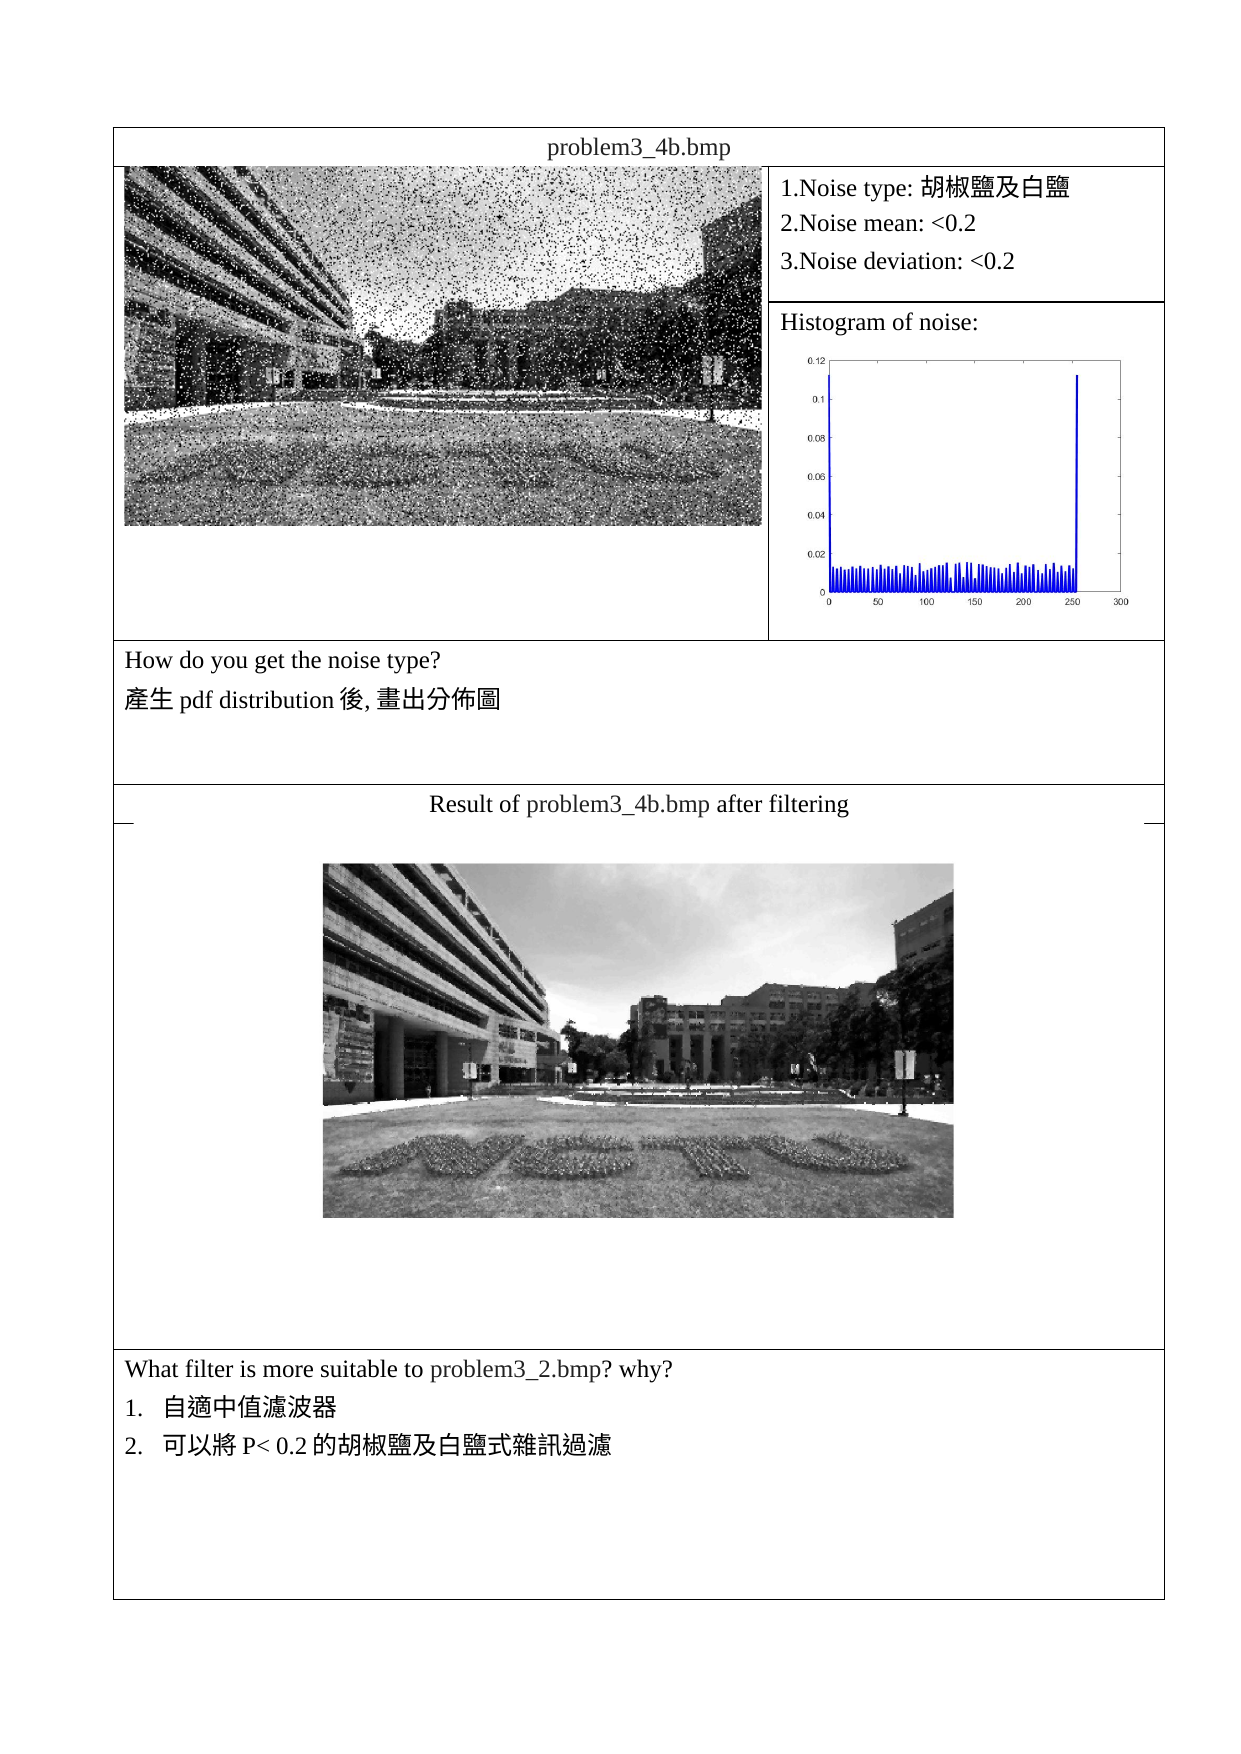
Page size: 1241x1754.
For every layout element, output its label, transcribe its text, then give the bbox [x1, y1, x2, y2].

table_cell 1.Noise type: 胡椒鹽及白鹽 2.Noise mean: <0.2 3.Noise deviation: <0.2 [769, 167, 1164, 301]
table_cell What filter is more suitable to problem3_2.bmp? why? 自適中值濾波器 可以將P< 0.2的胡椒鹽及白鹽式雜訊過濾 [114, 1350, 1164, 1598]
table_cell [114, 167, 768, 640]
table_cell Result of problem3_4b.bmp after filtering [114, 785, 1164, 822]
picture [133, 823, 1145, 1317]
picture [780, 340, 1156, 623]
picture [124, 166, 762, 526]
table_cell How do you get the noise type? 產生pdf distribution後, 畫出分佈圖 [114, 641, 1164, 784]
table_cell [114, 824, 1164, 1348]
table_cell Histogram of noise: [769, 303, 1164, 640]
